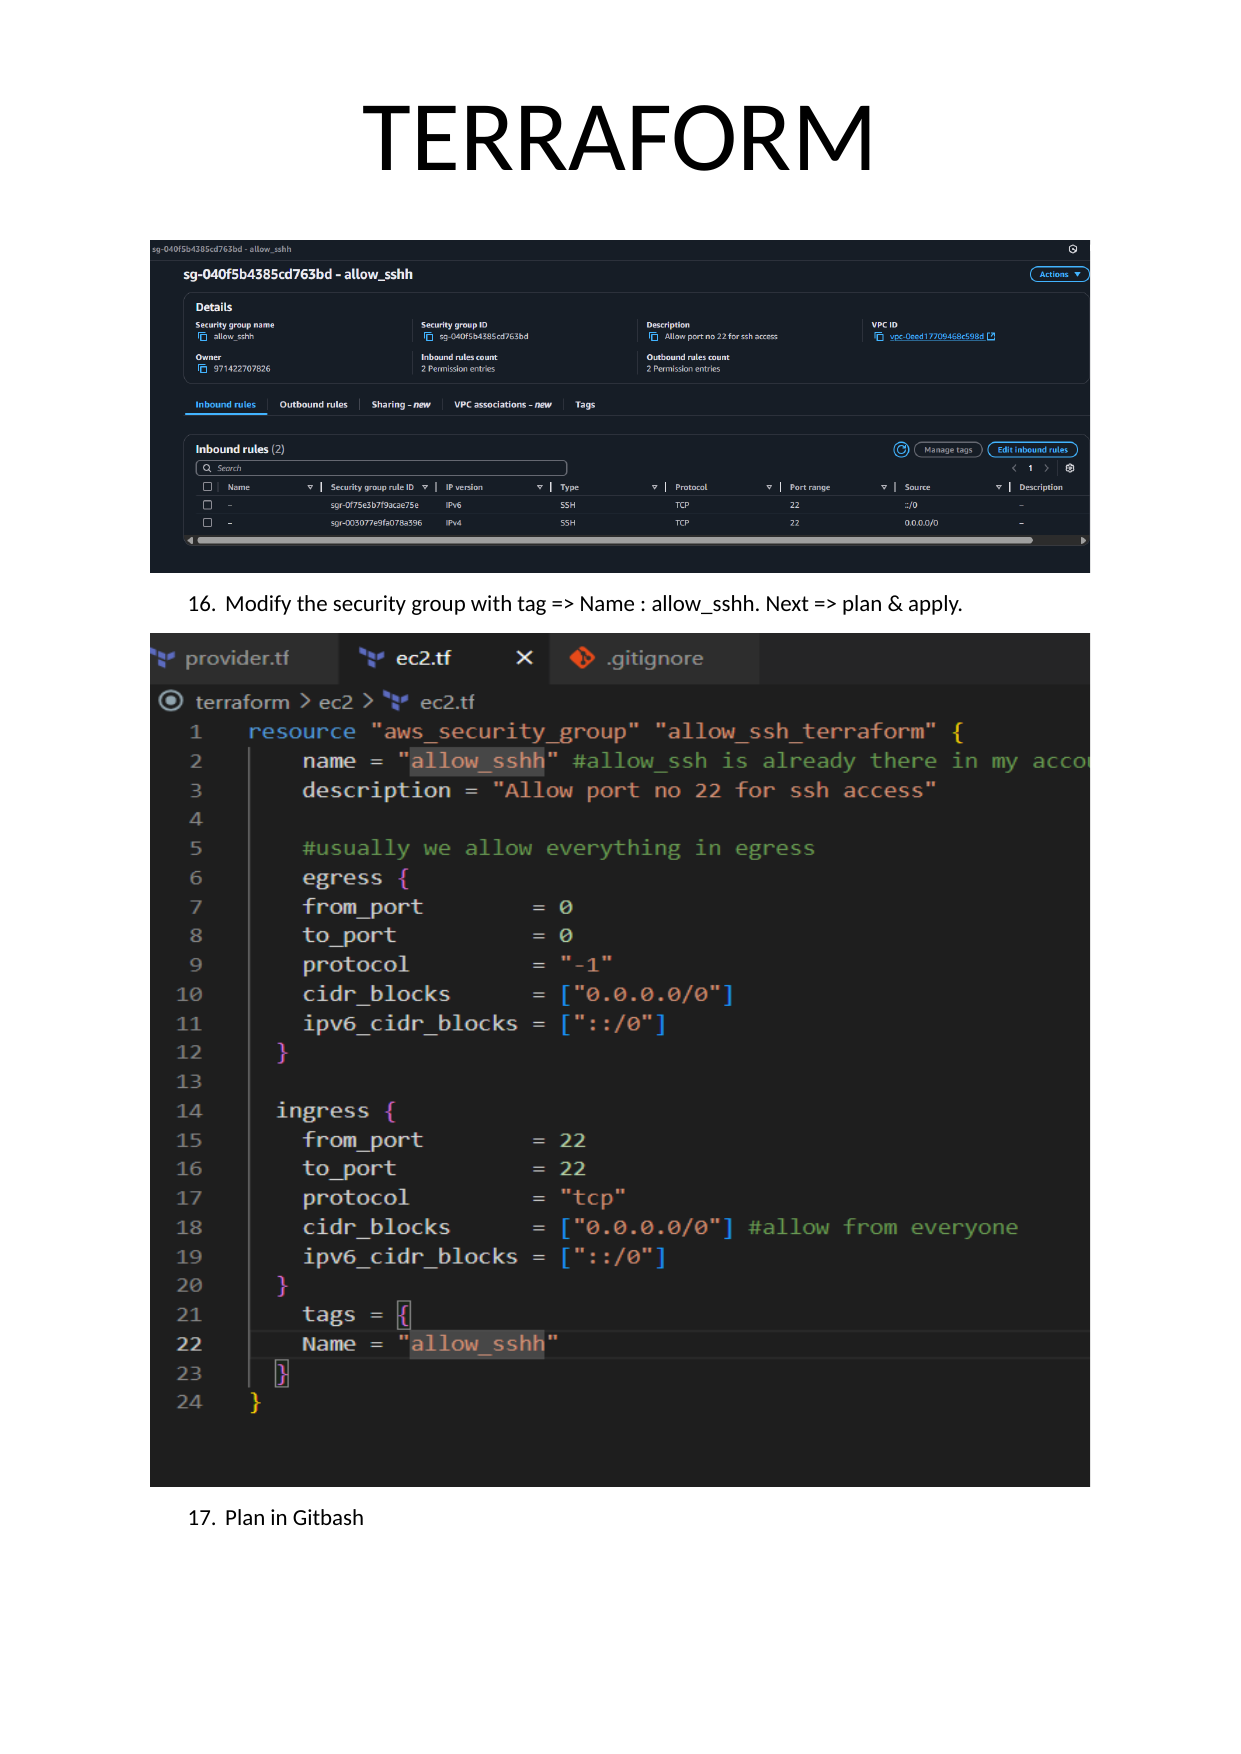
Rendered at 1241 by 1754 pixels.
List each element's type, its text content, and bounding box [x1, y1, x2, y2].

picture [150, 633, 1091, 1487]
list Modify the security group with tag => Name : allow_sshh. Next => plan & apply. [187, 589, 1090, 617]
picture [150, 240, 1091, 573]
list Plan in Gitbash [187, 1503, 1090, 1531]
